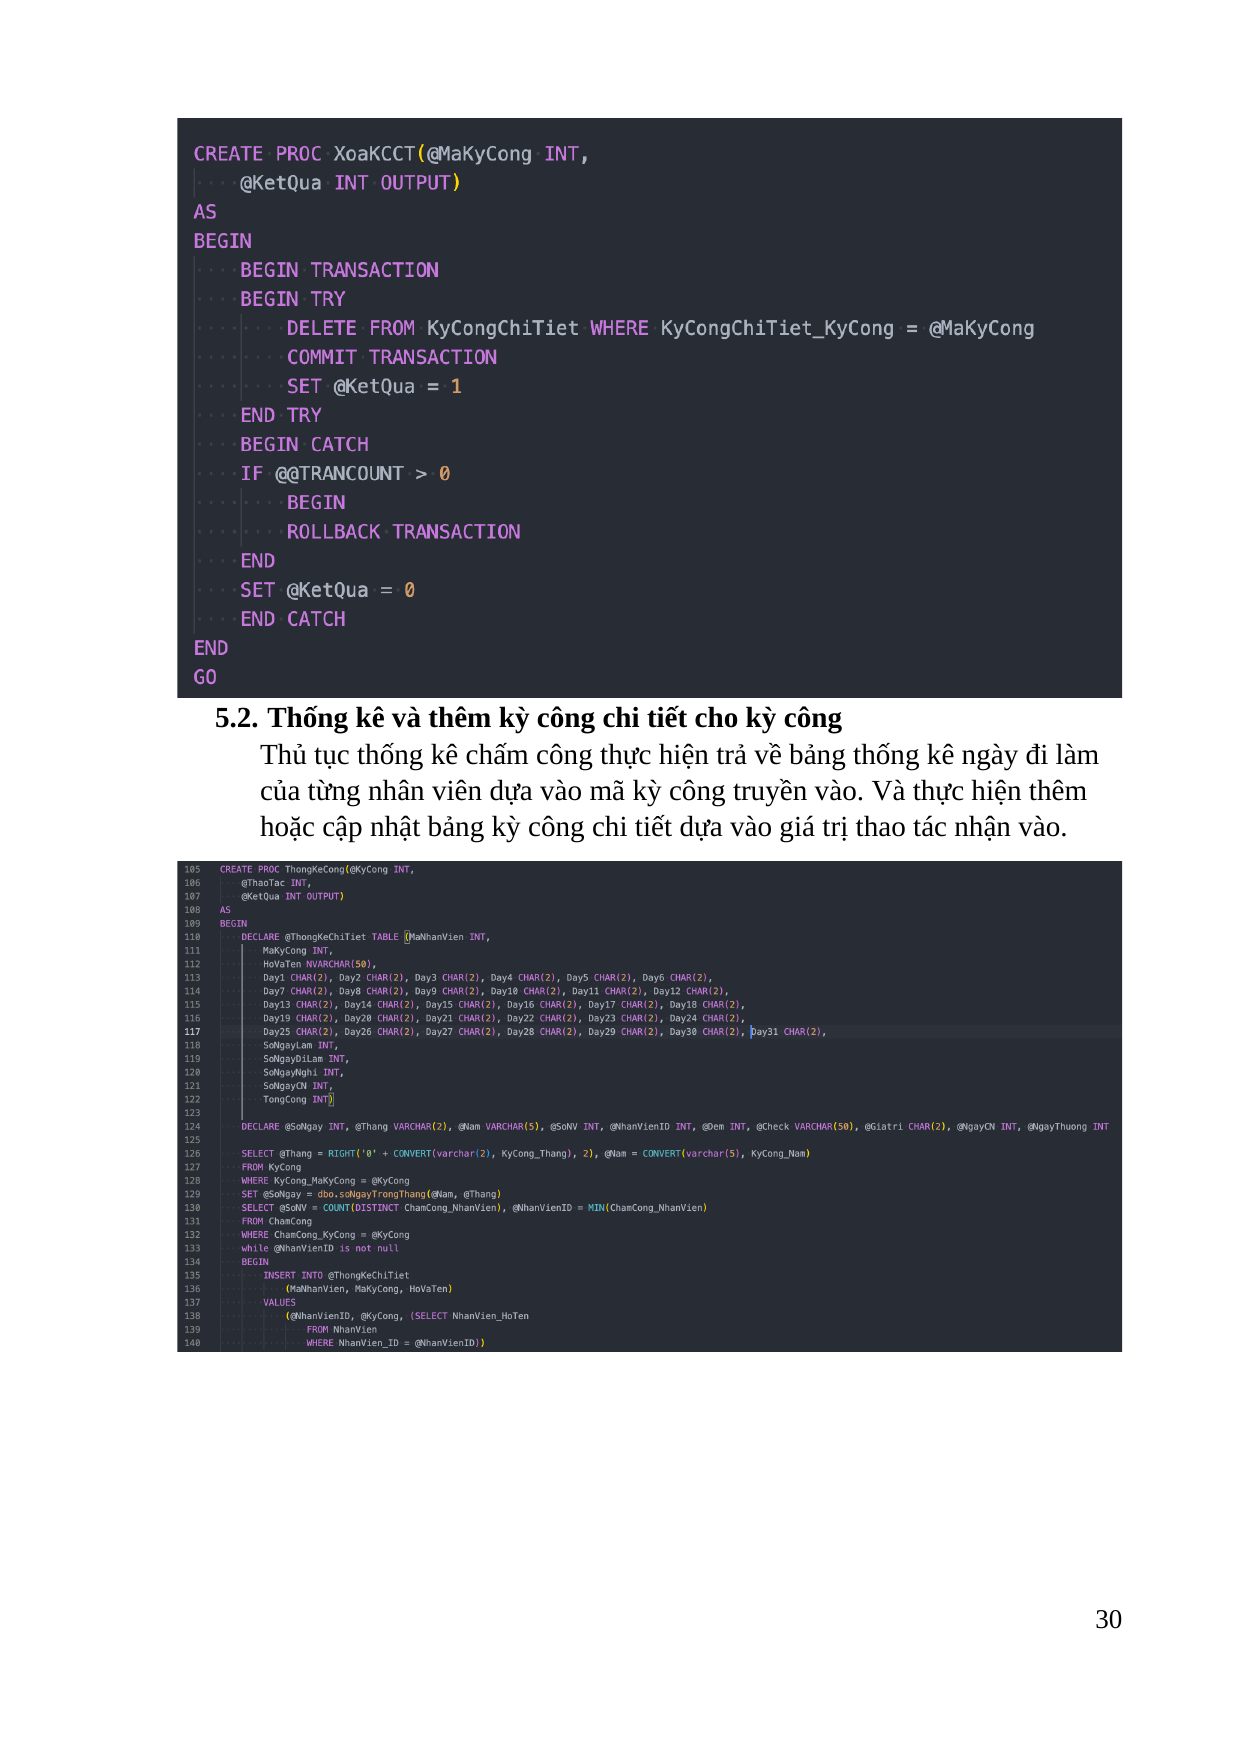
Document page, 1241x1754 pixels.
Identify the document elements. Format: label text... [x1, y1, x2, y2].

picture [177, 861, 1123, 1352]
list Thống kê và thêm kỳ công chi tiết cho kỳ công [215, 701, 1122, 734]
list Thủ tục thống kê chấm công thực hiện trả về bảng thống kê ngày đi làm của từng nhân viên dựa vào mã kỳ công truyền vào. Và thực hiện thêm hoặc cập nhật bảng kỳ công chi tiết dựa vào giá trị thao tác nhận vào. [260, 737, 1122, 843]
picture [177, 118, 1123, 698]
